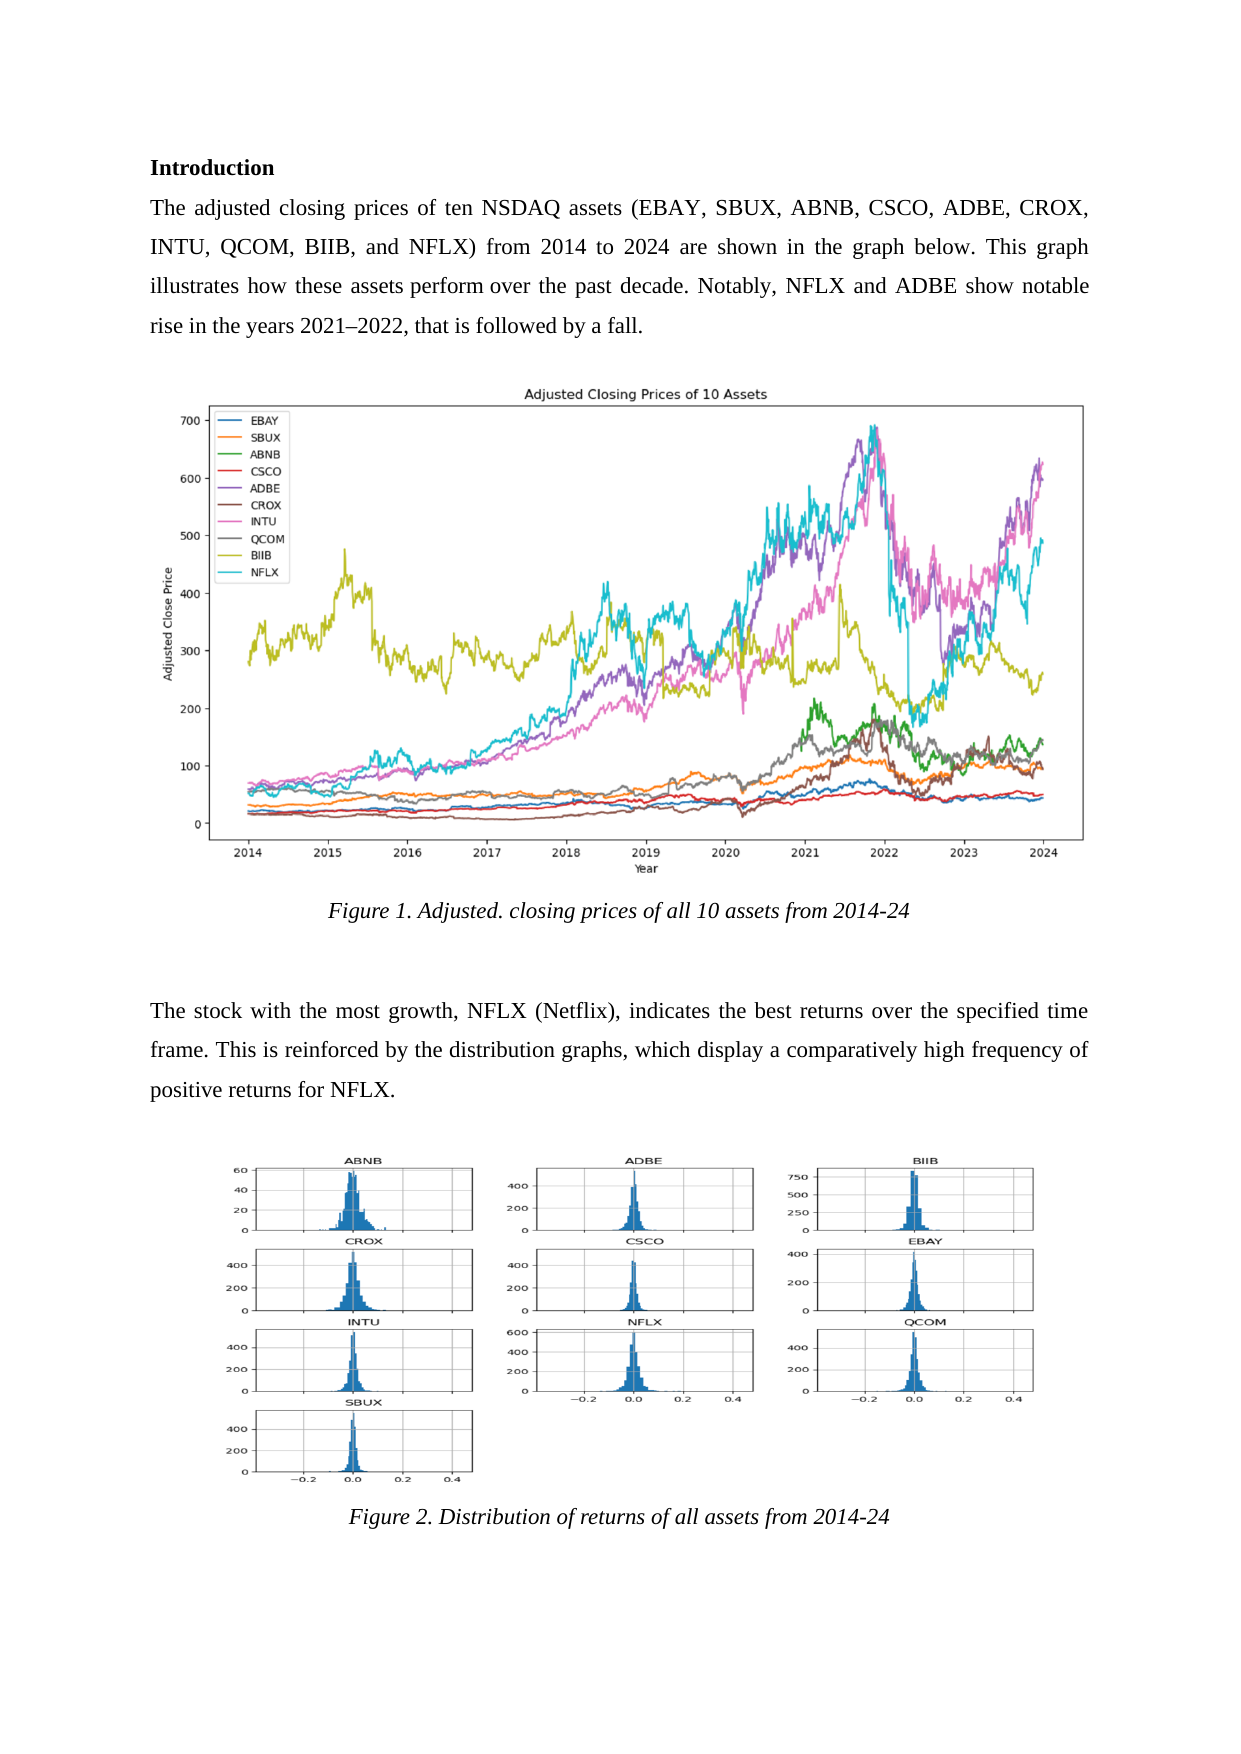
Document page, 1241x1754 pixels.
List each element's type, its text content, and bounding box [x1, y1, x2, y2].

subtitle Introduction [150, 154, 1090, 181]
picture [150, 376, 1091, 883]
picture [209, 1155, 1052, 1489]
text The adjusted closing prices of ten NSDAQ assets (EBAY, SBUX, ABNB, CSCO, ADBE, CROX, INTU, QCOM, BIIB, and NFLX) from 2014 to 2024 are shown in the graph below. This graph illustrates how these assets perform over the past decade. Notably, NFLX and ADBE show notable rise in the years 2021–2022, that is followed by a fall. [150, 194, 1090, 338]
text The stock with the most growth, NFLX (Netflix), indicates the best returns over the specified time frame. This is reinforced by the distribution graphs, which display a comparatively high frequency of positive returns for NFLX. [150, 997, 1090, 1102]
